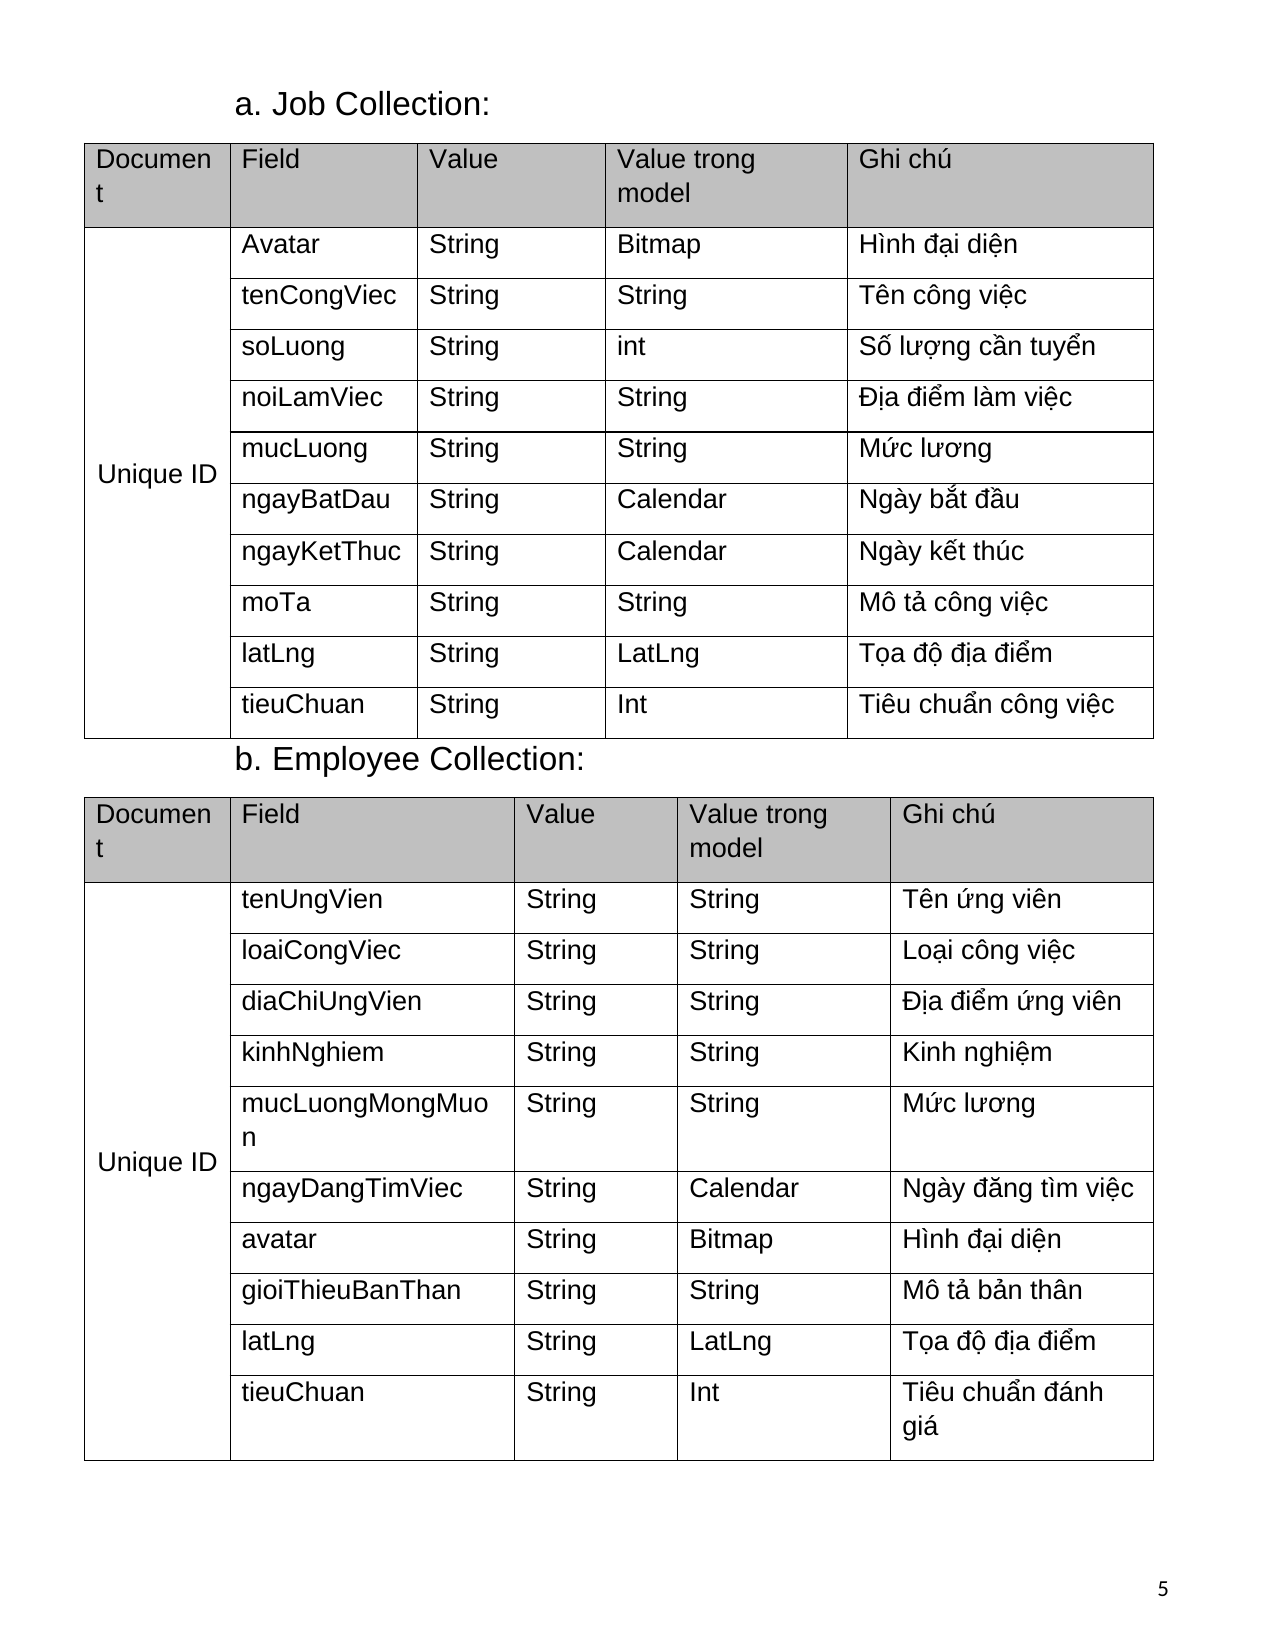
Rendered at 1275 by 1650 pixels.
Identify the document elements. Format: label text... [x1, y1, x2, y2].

list Job Collection: [234, 84, 1169, 123]
table_cell String [418, 586, 605, 636]
table_cell tieuChuan [231, 1376, 514, 1459]
table_cell Tên công việc [848, 279, 1153, 329]
table_cell tieuChuan [231, 688, 417, 738]
table_cell String [678, 985, 890, 1035]
table_cell String [606, 586, 847, 636]
table_header Value [418, 144, 605, 227]
table_header Field [231, 798, 514, 882]
table_cell ngayBatDau [231, 484, 417, 533]
table_cell String [515, 1376, 677, 1459]
table_cell Calendar [678, 1172, 890, 1222]
table_cell soLuong [231, 330, 417, 380]
table_cell String [678, 883, 890, 933]
table_cell String [418, 535, 605, 584]
table_cell String [515, 1325, 677, 1375]
table_cell Số lượng cần tuyển [848, 330, 1153, 380]
table_cell String [418, 688, 605, 738]
table_cell int [606, 330, 847, 380]
table_cell gioiThieuBanThan [231, 1274, 514, 1324]
table_cell moTa [231, 586, 417, 636]
table_cell latLng [231, 1325, 514, 1375]
table_cell Tiêu chuẩn đánh giá [891, 1376, 1153, 1459]
table_cell String [418, 381, 605, 431]
table_header Value trong model [606, 144, 847, 227]
table_cell kinhNghiem [231, 1036, 514, 1086]
table_header Document [85, 144, 230, 227]
table_cell Unique ID [85, 228, 230, 738]
table_cell ngayDangTimViec [231, 1172, 514, 1222]
table_cell String [418, 637, 605, 687]
table_cell Mô tả bản thân [891, 1274, 1153, 1324]
table_cell Bitmap [606, 228, 847, 278]
table_cell String [606, 433, 847, 482]
table_cell Unique ID [85, 883, 230, 1459]
table_cell String [515, 1274, 677, 1324]
table_cell String [606, 279, 847, 329]
table_cell String [515, 883, 677, 933]
table_cell Ngày kết thúc [848, 535, 1153, 584]
table_cell Int [678, 1376, 890, 1459]
table_header Value trong model [678, 798, 890, 882]
table_cell String [678, 1036, 890, 1086]
table_cell tenCongViec [231, 279, 417, 329]
table_cell Kinh nghiệm [891, 1036, 1153, 1086]
table_cell String [515, 1087, 677, 1171]
table_cell mucLuongMongMuon [231, 1087, 514, 1171]
table_cell noiLamViec [231, 381, 417, 431]
table_cell Loại công việc [891, 934, 1153, 984]
table_cell Bitmap [678, 1223, 890, 1273]
table_cell Avatar [231, 228, 417, 278]
table_cell String [418, 330, 605, 380]
table_cell String [515, 1223, 677, 1273]
table_cell String [515, 985, 677, 1035]
table_cell Ngày bắt đầu [848, 484, 1153, 533]
table_cell String [678, 934, 890, 984]
table_cell avatar [231, 1223, 514, 1273]
table_cell LatLng [678, 1325, 890, 1375]
table_cell String [418, 228, 605, 278]
list Employee Collection: [234, 739, 1169, 777]
table_header Field [231, 144, 417, 227]
table_cell String [678, 1274, 890, 1324]
table_cell String [418, 433, 605, 482]
table_cell Mức lương [891, 1087, 1153, 1171]
table_cell Int [606, 688, 847, 738]
table_cell Calendar [606, 484, 847, 533]
table_cell loaiCongViec [231, 934, 514, 984]
table_cell Hình đại diện [891, 1223, 1153, 1273]
table_cell Tọa độ địa điểm [848, 637, 1153, 687]
table_cell diaChiUngVien [231, 985, 514, 1035]
table_cell tenUngVien [231, 883, 514, 933]
table_cell String [515, 934, 677, 984]
table_header Ghi chú [891, 798, 1153, 882]
table_cell mucLuong [231, 433, 417, 482]
table_cell Hình đại diện [848, 228, 1153, 278]
table_cell Địa điểm làm việc [848, 381, 1153, 431]
table_header Value [515, 798, 677, 882]
table_cell Ngày đăng tìm việc [891, 1172, 1153, 1222]
table_cell String [515, 1036, 677, 1086]
table_cell Địa điểm ứng viên [891, 985, 1153, 1035]
table_cell Tên ứng viên [891, 883, 1153, 933]
table_cell Tọa độ địa điểm [891, 1325, 1153, 1375]
table_cell Mức lương [848, 433, 1153, 482]
table_cell Calendar [606, 535, 847, 584]
table_header Document [85, 798, 230, 882]
table_cell latLng [231, 637, 417, 687]
table_cell Mô tả công việc [848, 586, 1153, 636]
table_cell String [418, 484, 605, 533]
table_cell Tiêu chuẩn công việc [848, 688, 1153, 738]
table_header Ghi chú [848, 144, 1153, 227]
table_cell String [678, 1087, 890, 1171]
table_cell String [418, 279, 605, 329]
table_cell LatLng [606, 637, 847, 687]
table_cell String [515, 1172, 677, 1222]
table_cell String [606, 381, 847, 431]
table_cell ngayKetThuc [231, 535, 417, 584]
